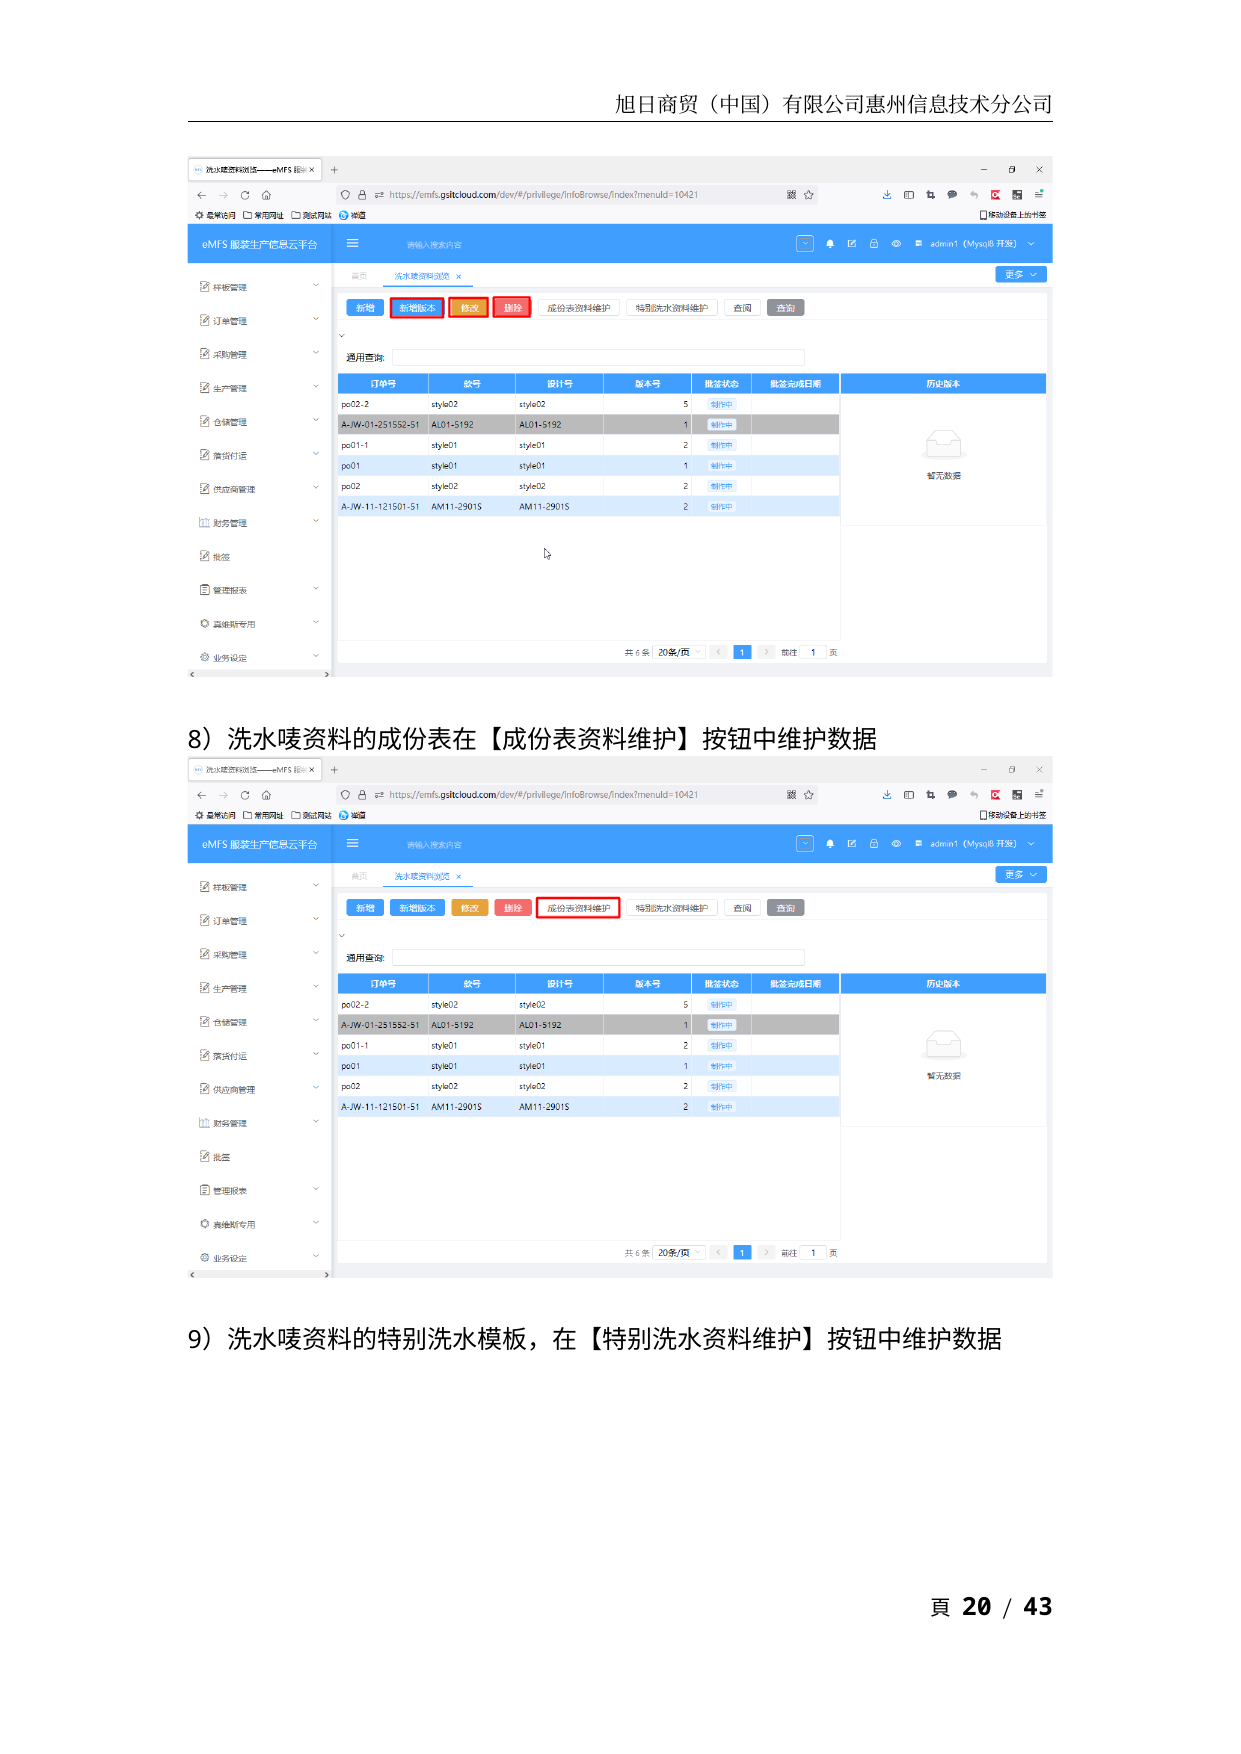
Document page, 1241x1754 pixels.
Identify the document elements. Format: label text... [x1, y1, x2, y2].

picture [187, 756, 1053, 1278]
text 8）洗水唛资料的成份表在【成份表资料维护】按钮中维护数据 [187, 719, 1053, 756]
picture [187, 156, 1053, 677]
text 9）洗水唛资料的特别洗水模板，在【特别洗水资料维护】按钮中维护数据 [187, 1319, 1053, 1357]
